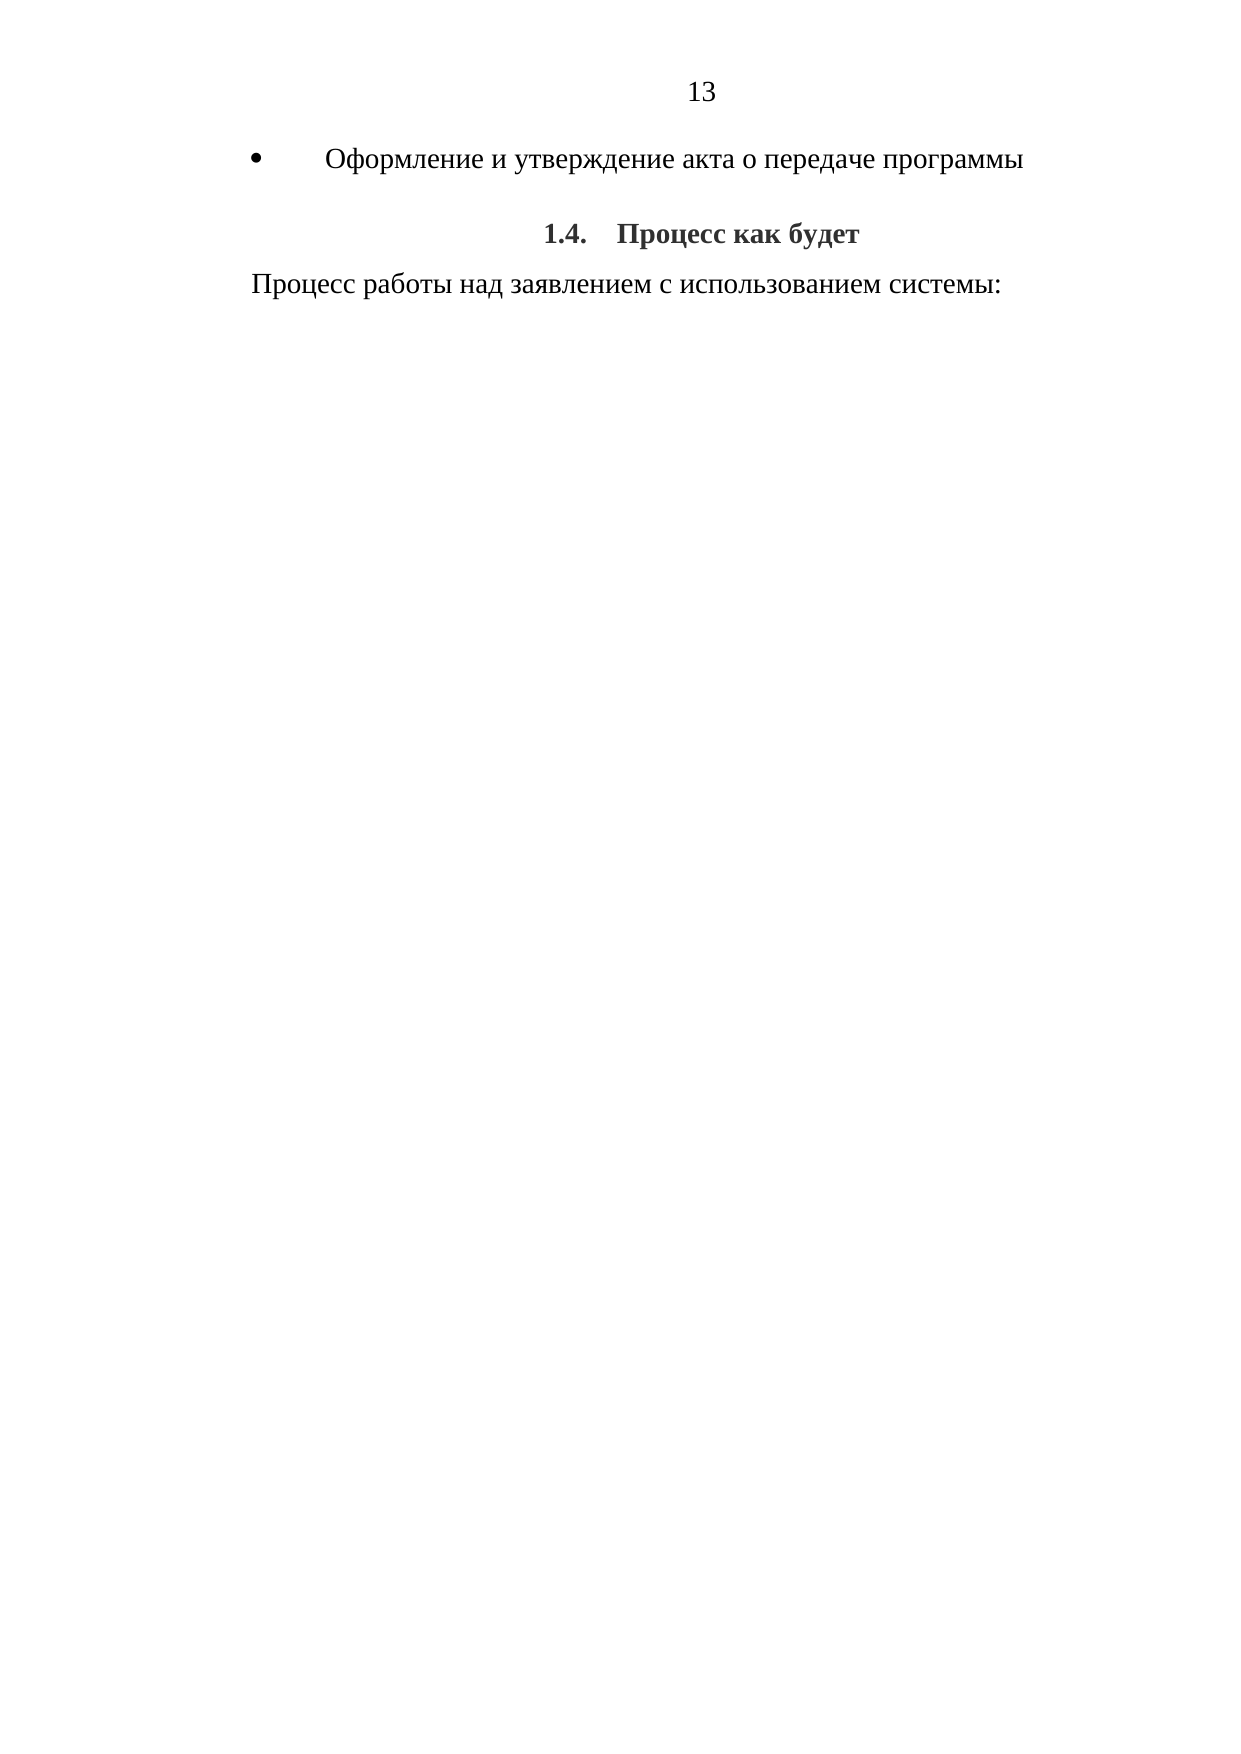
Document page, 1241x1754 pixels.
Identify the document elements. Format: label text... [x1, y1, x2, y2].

text Процесс работы над заявлением с использованием системы: [15, 267, 1152, 300]
list Процесс как будет [177, 216, 1152, 250]
list Оформление и утверждение акта о передаче программы [177, 141, 1152, 174]
